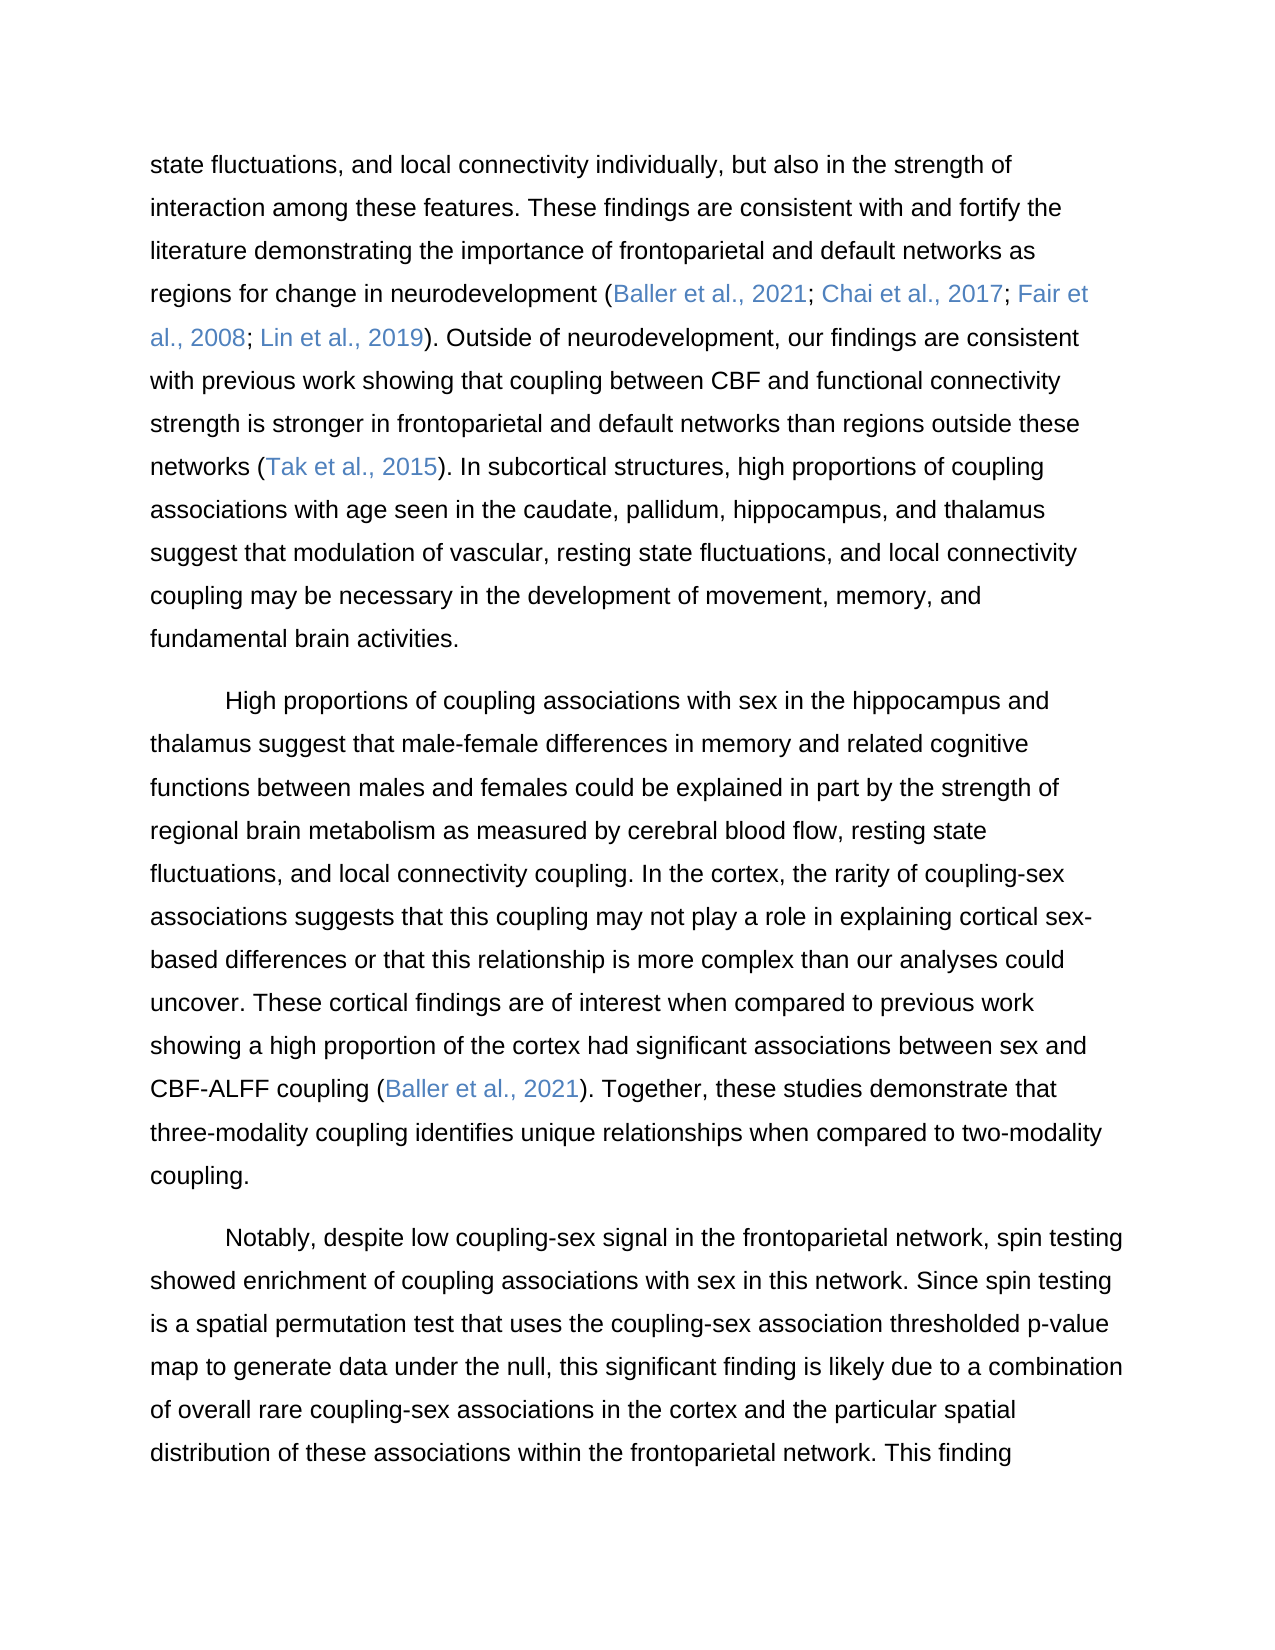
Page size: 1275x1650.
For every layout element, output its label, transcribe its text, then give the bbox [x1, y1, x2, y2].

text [150, 1222, 1125, 1467]
text High proportions of coupling associations with sex in the hippocampus and thalamus suggest that male-female differences in memory and related cognitive functions between males and females could be explained in part by the strength of regional brain metabolism as measured by cerebral blood flow, resting state fluctuations, and local connectivity coupling. In the cortex, the rarity of coupling-sex associations suggests that this coupling may not play a role in explaining cortical sex-based differences or that this relationship is more complex than our analyses could uncover. These cortical findings are of interest when compared to previous work showing a high proportion of the cortex had significant associations between sex and CBF-ALFF coupling (Baller et al., 2021). Together, these studies demonstrate that three-modality coupling identifies unique relationships when compared to two-modality coupling. [150, 686, 1125, 1189]
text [150, 150, 1125, 653]
